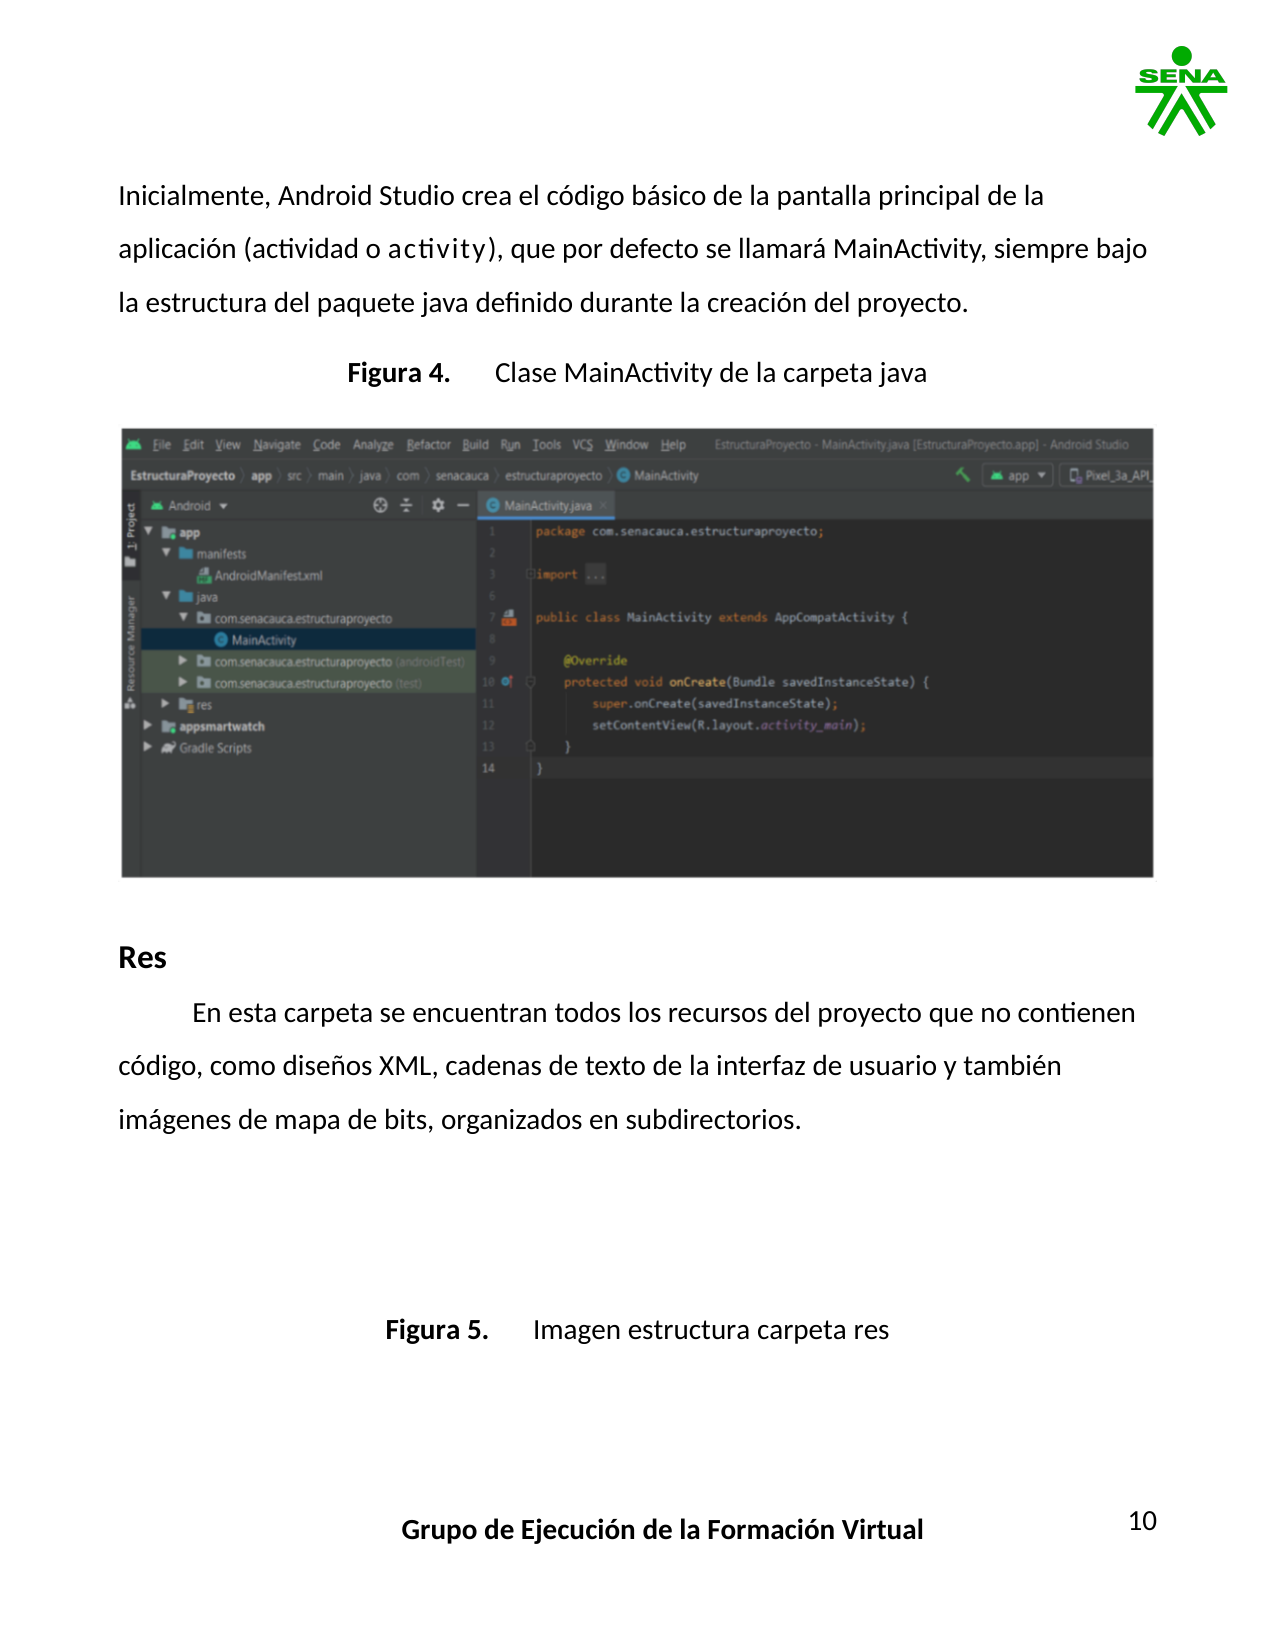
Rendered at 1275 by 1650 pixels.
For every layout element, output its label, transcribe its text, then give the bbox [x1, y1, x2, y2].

picture [118, 424, 1157, 882]
picture [1135, 46, 1228, 136]
text En esta carpeta se encuentran todos los recursos del proyecto que no contienen código, como diseños XML, cadenas de texto de la interfaz de usuario y también imágenes de mapa de bits, organizados en subdirectorios. [118, 994, 1157, 1136]
text Imagen estructura carpeta res [118, 1311, 1157, 1347]
text Clase MainActivity de la carpeta java [118, 354, 1157, 390]
subtitle Res [118, 936, 1157, 977]
